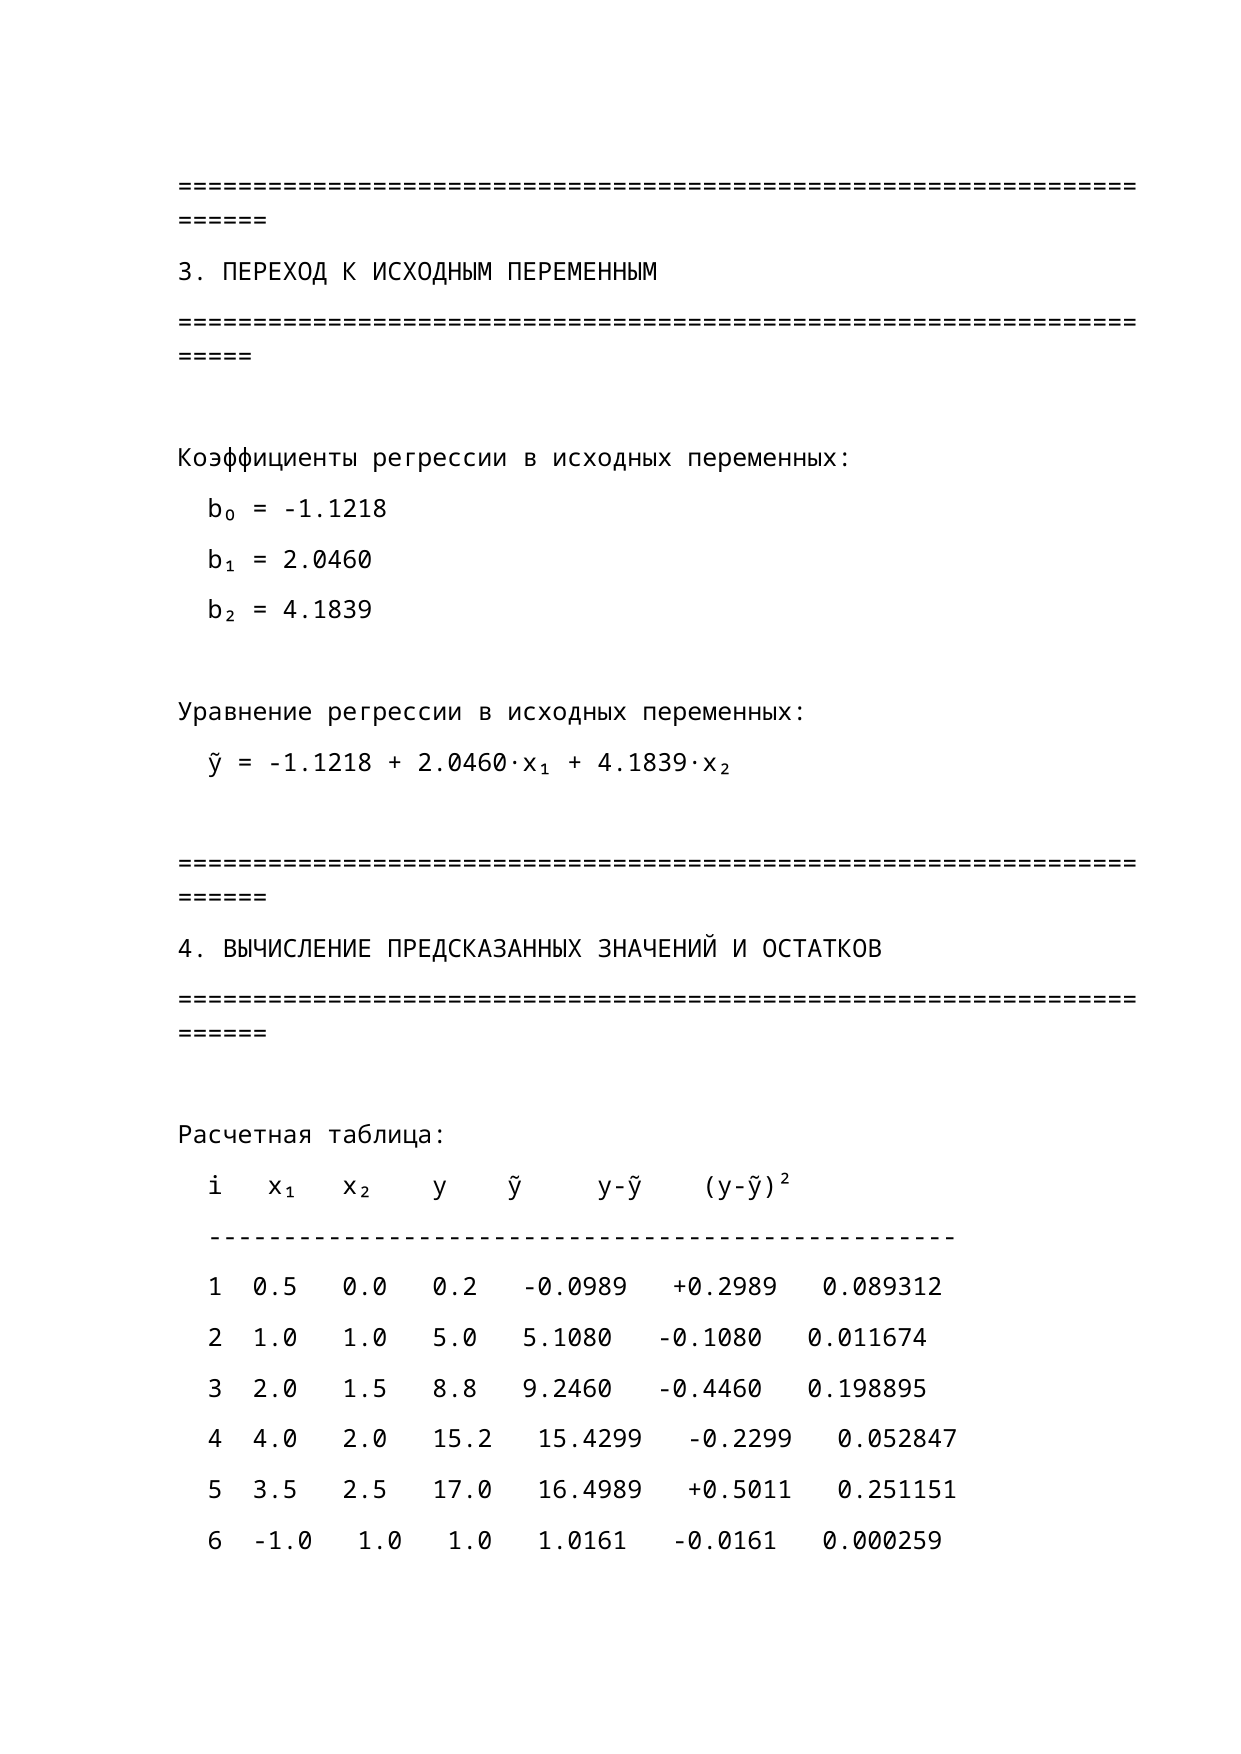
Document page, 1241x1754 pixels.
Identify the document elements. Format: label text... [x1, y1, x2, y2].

text 4 4.0 2.0 15.2 15.4299 -0.2299 0.052847 [177, 1421, 1152, 1455]
text Уравнение регрессии в исходных переменных: [177, 693, 1152, 728]
text 1 0.5 0.0 0.2 -0.0989 +0.2989 0.089312 [177, 1269, 1152, 1303]
text b₀ = -1.1218 [177, 491, 1152, 525]
text ====================================================================== [177, 981, 1152, 1049]
text ====================================================================== [177, 846, 1152, 914]
text 6 -1.0 1.0 1.0 1.0161 -0.0161 0.000259 [177, 1523, 1152, 1557]
text ===================================================================== [177, 304, 1152, 372]
text 3 2.0 1.5 8.8 9.2460 -0.4460 0.198895 [177, 1370, 1152, 1404]
text Коэффициенты регрессии в исходных переменных: [177, 440, 1152, 474]
text -------------------------------------------------- [177, 1218, 1152, 1252]
text 4. ВЫЧИСЛЕНИЕ ПРЕДСКАЗАННЫХ ЗНАЧЕНИЙ И ОСТАТКОВ [177, 931, 1152, 964]
text 2 1.0 1.0 5.0 5.1080 -0.1080 0.011674 [177, 1320, 1152, 1354]
text b₁ = 2.0460 [177, 541, 1152, 575]
text b₂ = 4.1839 [177, 592, 1152, 626]
text 5 3.5 2.5 17.0 16.4989 +0.5011 0.251151 [177, 1472, 1152, 1506]
text Расчетная таблица: [177, 1117, 1152, 1151]
text ỹ = -1.1218 + 2.0460·x₁ + 4.1839·x₂ [177, 744, 1152, 778]
text 3. ПЕРЕХОД К ИСХОДНЫМ ПЕРЕМЕННЫМ [177, 254, 1152, 288]
text ====================================================================== [177, 169, 1152, 237]
text i x₁ x₂ y ỹ y-ỹ (y-ỹ)² [177, 1167, 1152, 1202]
